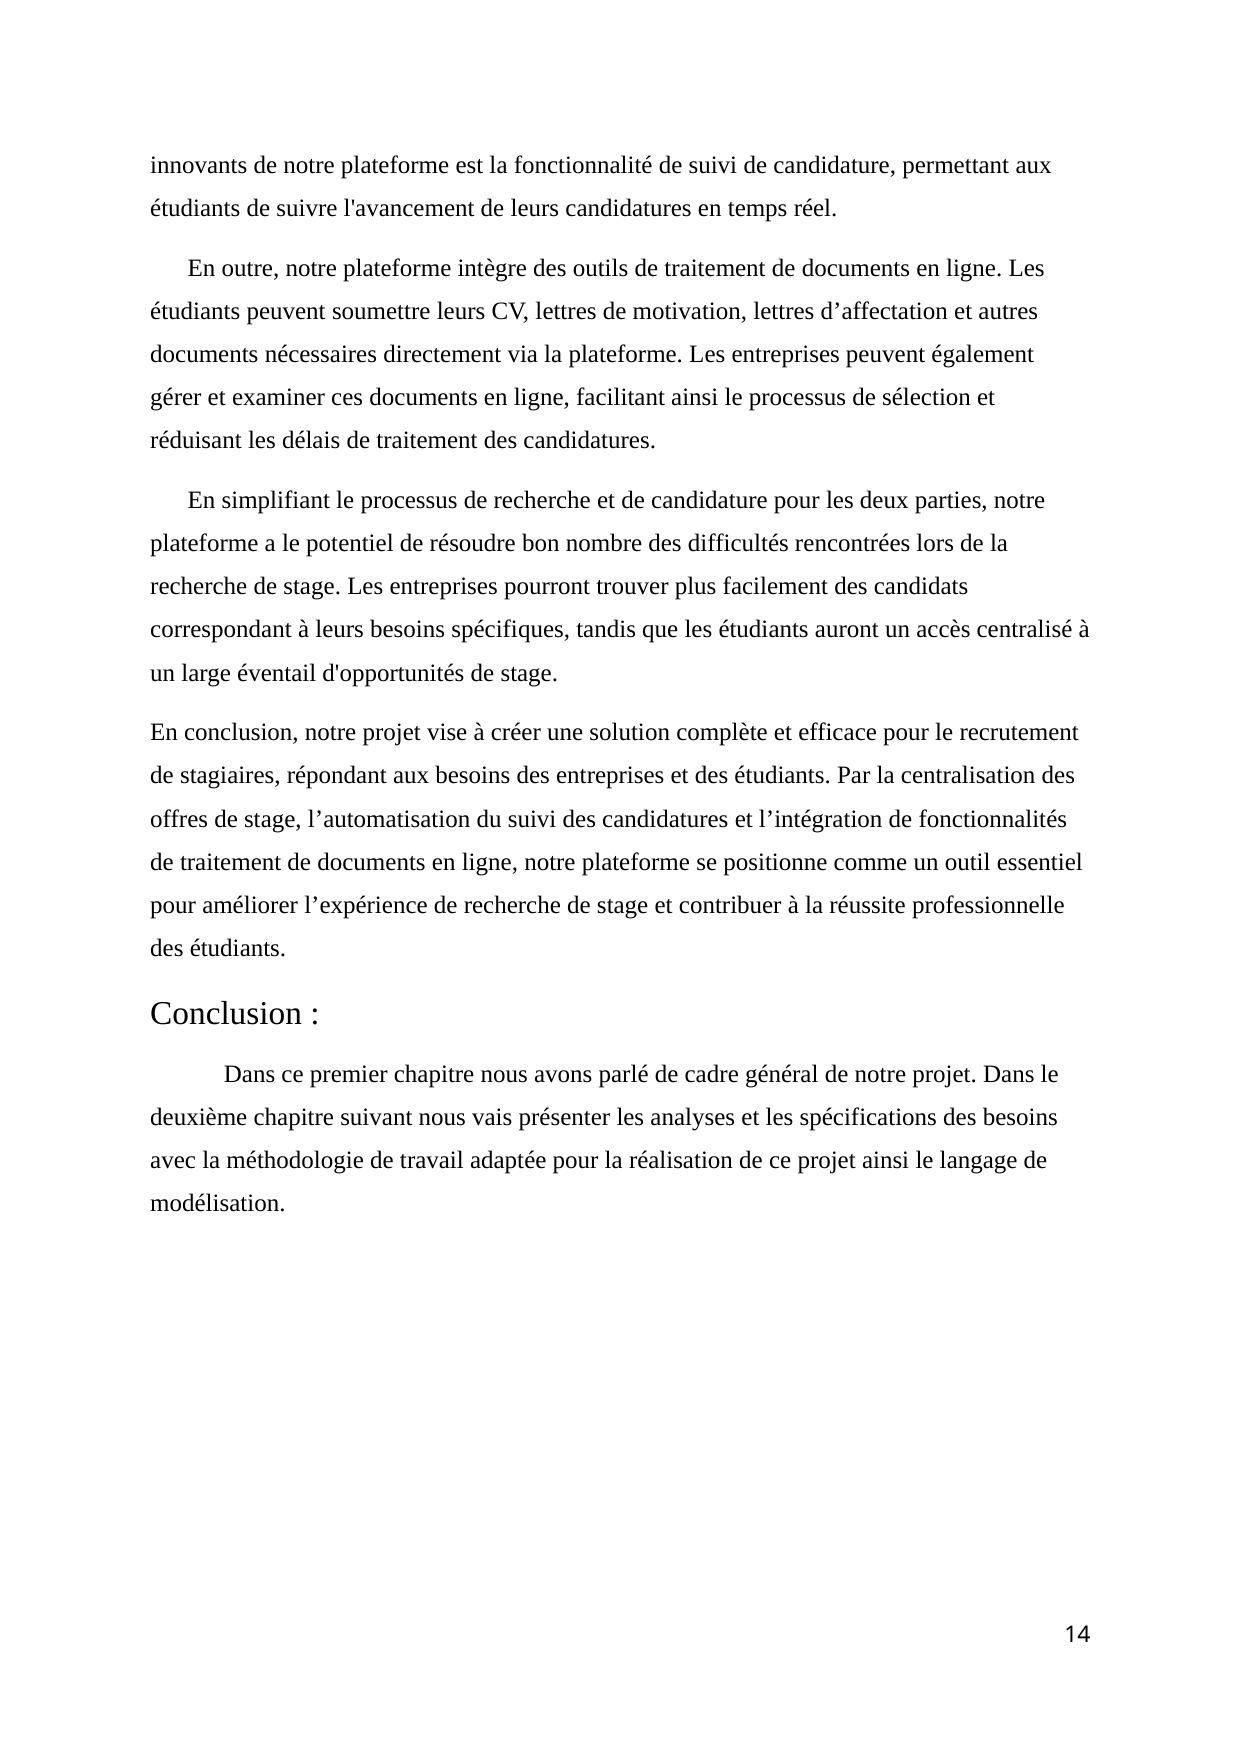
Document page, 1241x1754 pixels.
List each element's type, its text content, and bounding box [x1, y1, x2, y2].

text En outre, notre plateforme intègre des outils de traitement de documents en ligne. Les étudiants peuvent soumettre leurs CV, lettres de motivation, lettres d’affectation et autres documents nécessaires directement via la plateforme. Les entreprises peuvent également gérer et examiner ces documents en ligne, facilitant ainsi le processus de sélection et réduisant les délais de traitement des candidatures. [150, 253, 1090, 454]
text En simplifiant le processus de recherche et de candidature pour les deux parties, notre plateforme a le potentiel de résoudre bon nombre des difficultés rencontrées lors de la recherche de stage. Les entreprises pourront trouver plus facilement des candidats correspondant à leurs besoins spécifiques, tandis que les étudiants auront un accès centralisé à un large éventail d'opportunités de stage. [150, 643, 1090, 686]
text En simplifiant le processus de recherche et de candidature pour les deux parties, notre plateforme a le potentiel de résoudre bon nombre des difficultés rencontrées lors de la recherche de stage. Les entreprises pourront trouver plus facilement des candidats correspondant à leurs besoins spécifiques, tandis que les étudiants auront un accès centralisé à un large éventail d'opportunités de stage. [150, 485, 1090, 615]
text Dans ce premier chapitre nous avons parlé de cadre général de notre projet. Dans le deuxième chapitre suivant nous vais présenter les analyses et les spécifications des besoins avec la méthodologie de travail adaptée pour la réalisation de ce projet ainsi le langage de modélisation. [150, 1059, 1090, 1217]
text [150, 150, 1090, 222]
subtitle Conclusion : [150, 993, 1090, 1031]
text En conclusion, notre projet vise à créer une solution complète et efficace pour le recrutement de stagiaires, répondant aux besoins des entreprises et des étudiants. Par la centralisation des offres de stage, l’automatisation du suivi des candidatures et l’intégration de fonctionnalités de traitement de documents en ligne, notre plateforme se positionne comme un outil essentiel pour améliorer l’expérience de recherche de stage et contribuer à la réussite professionnelle des étudiants. [150, 717, 1090, 962]
